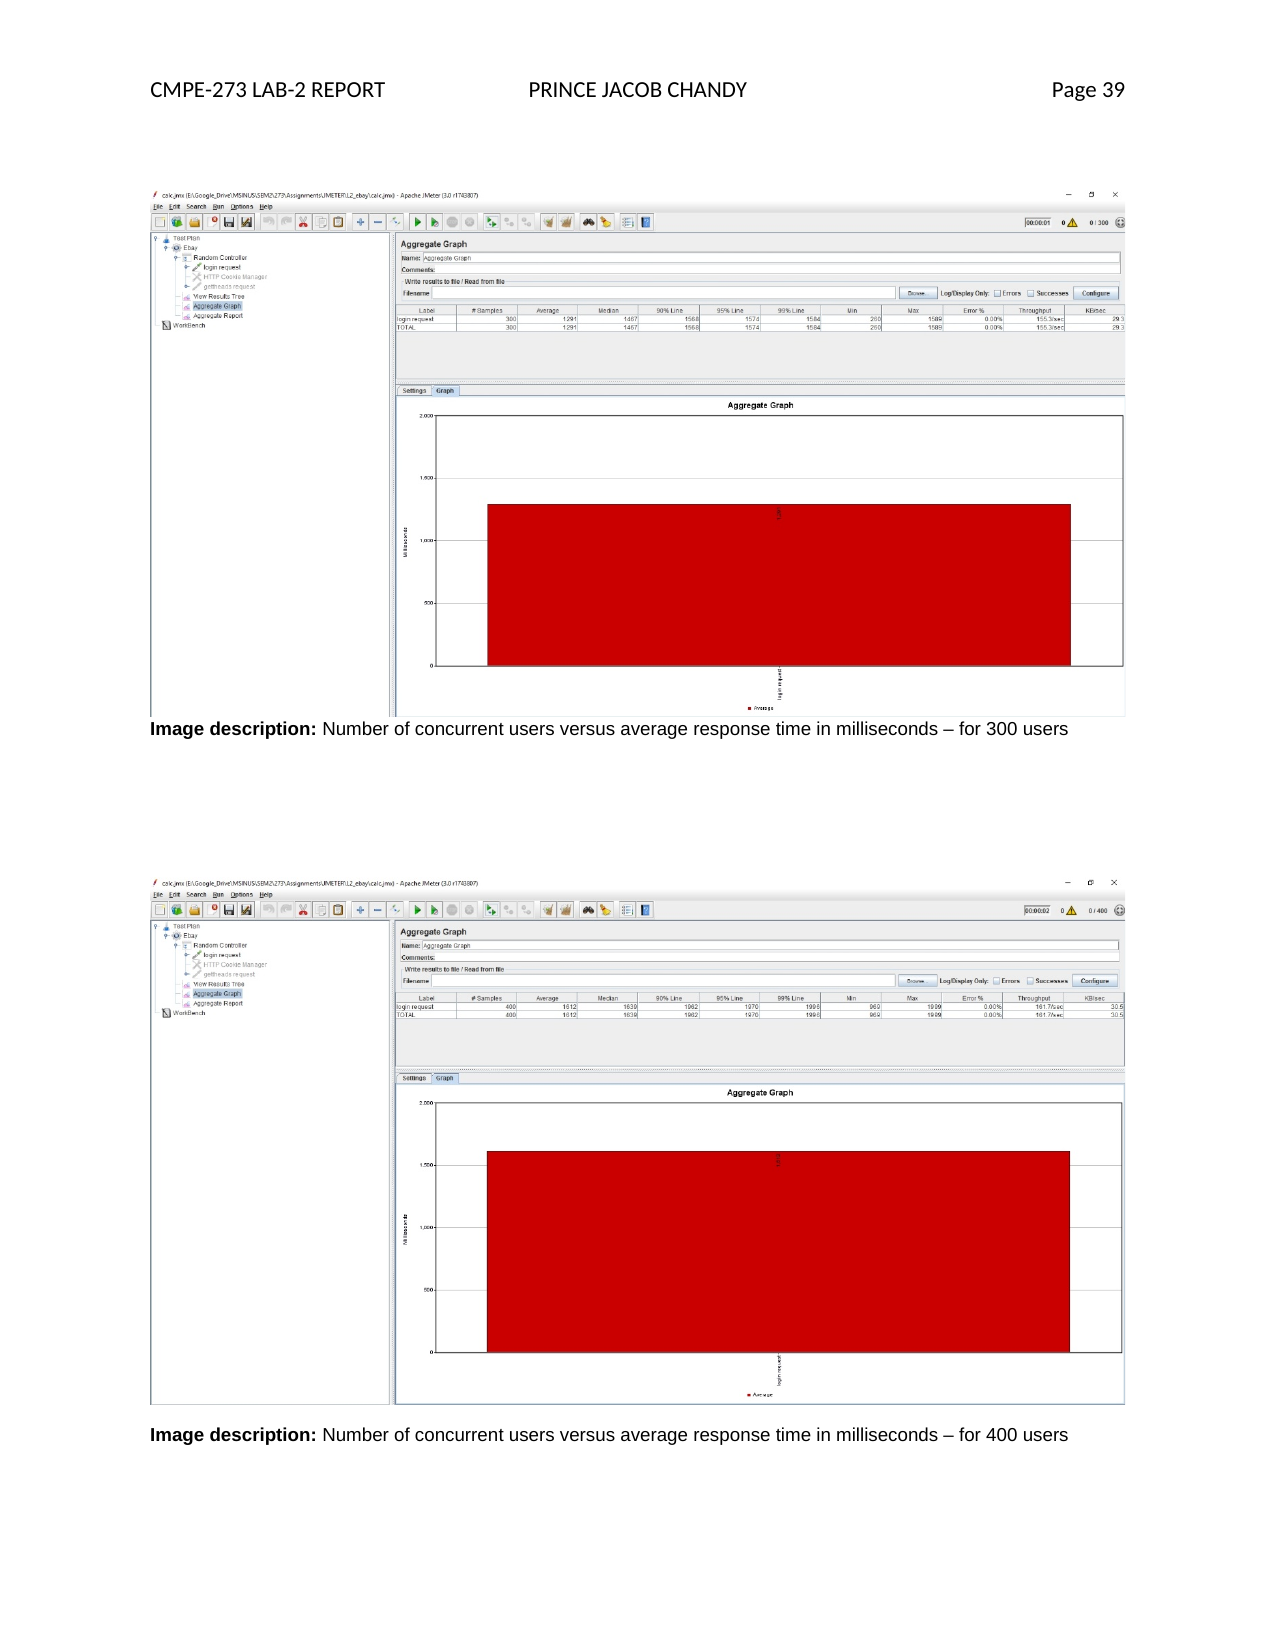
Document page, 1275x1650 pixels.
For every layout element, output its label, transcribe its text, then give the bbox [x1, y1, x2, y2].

text Image description: Number of concurrent users versus average response time in milliseconds – for 400 users [150, 1424, 1125, 1445]
picture [150, 877, 1125, 1405]
text Image description: Number of concurrent users versus average response time in milliseconds – for 300 users [150, 717, 1125, 739]
picture [150, 190, 1125, 717]
